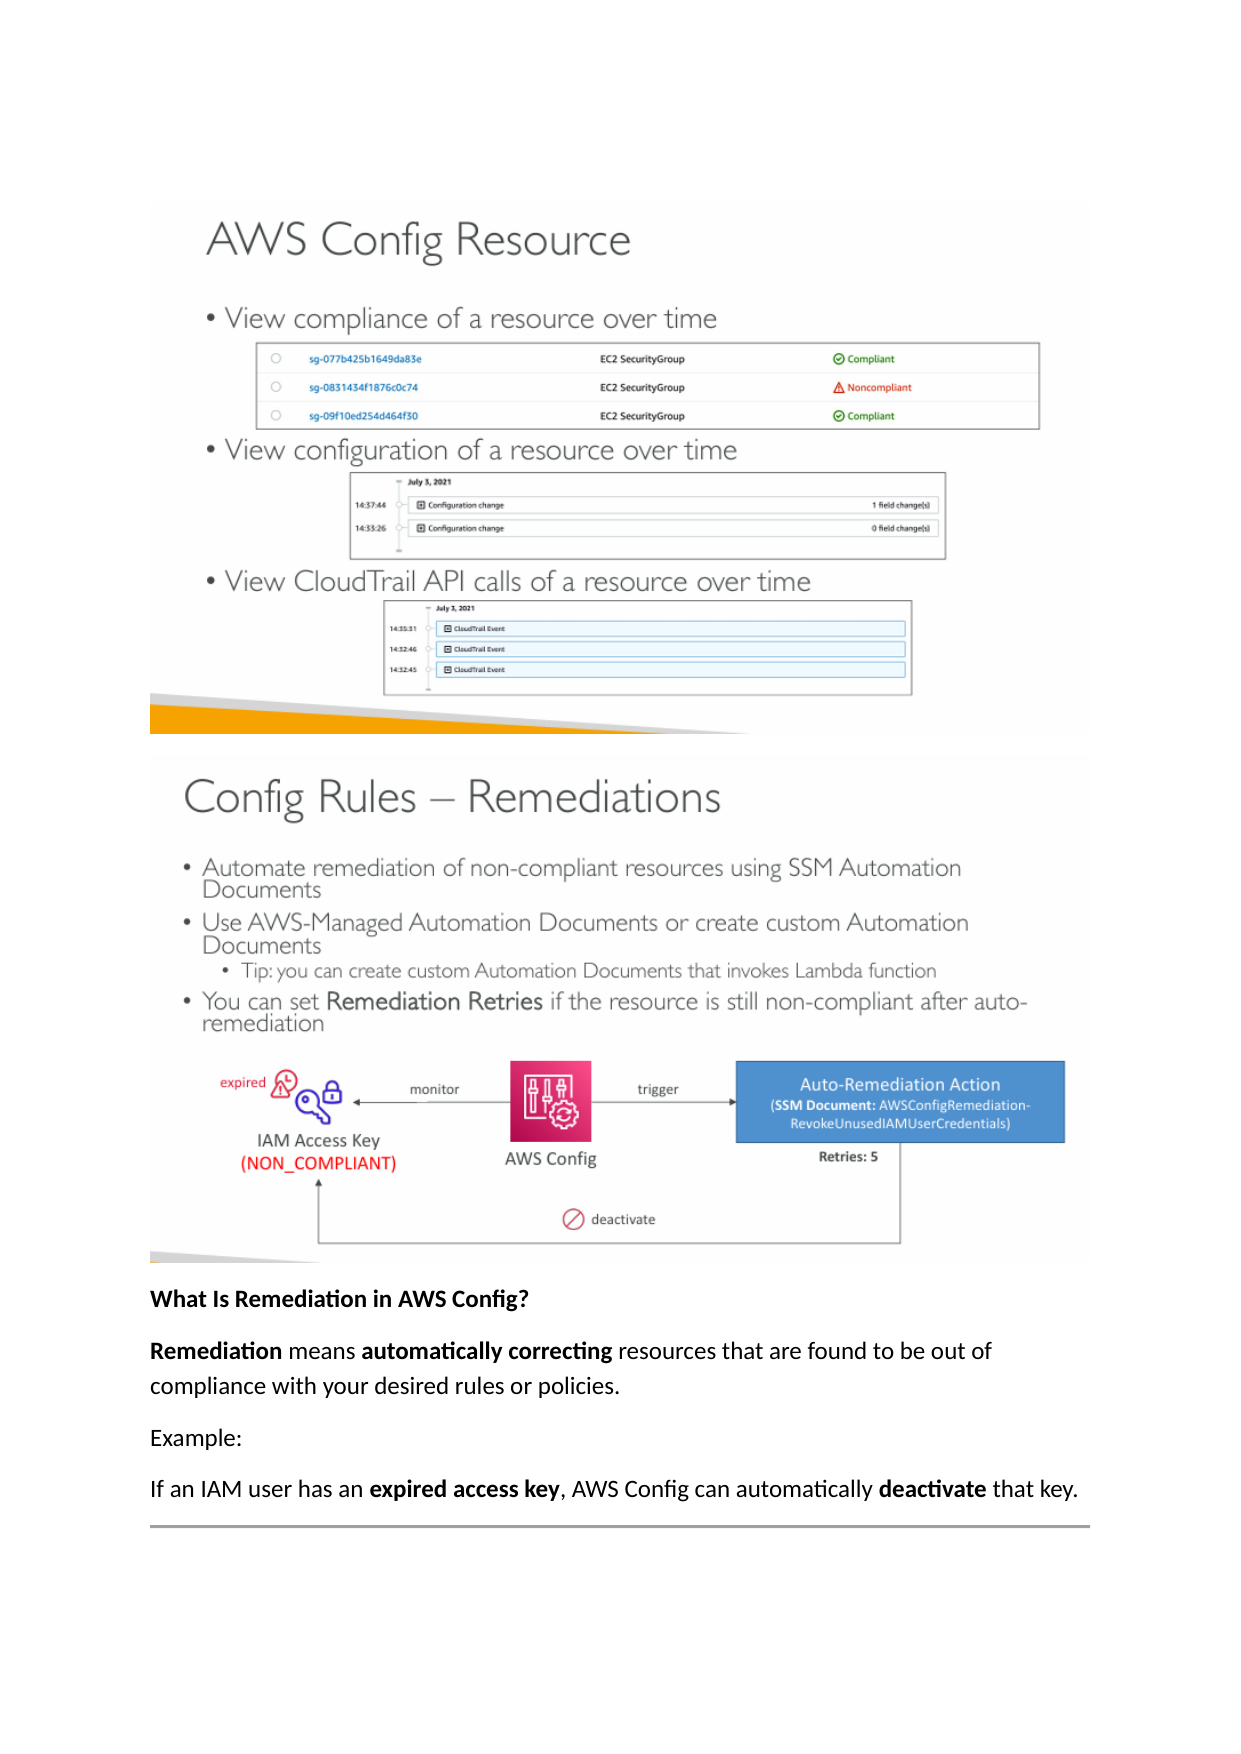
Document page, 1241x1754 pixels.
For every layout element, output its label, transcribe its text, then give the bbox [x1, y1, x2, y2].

text Example: [150, 1422, 1090, 1452]
picture [150, 755, 1091, 1263]
text If an IAM user has an expired access key, AWS Config can automatically deactivate that key. [150, 1473, 1090, 1504]
text Remediation means automatically correcting resources that are found to be out of compliance with your desired rules or policies. [150, 1335, 1090, 1401]
text What Is Remediation in AWS Config? [150, 1283, 1090, 1314]
picture [150, 201, 1091, 734]
